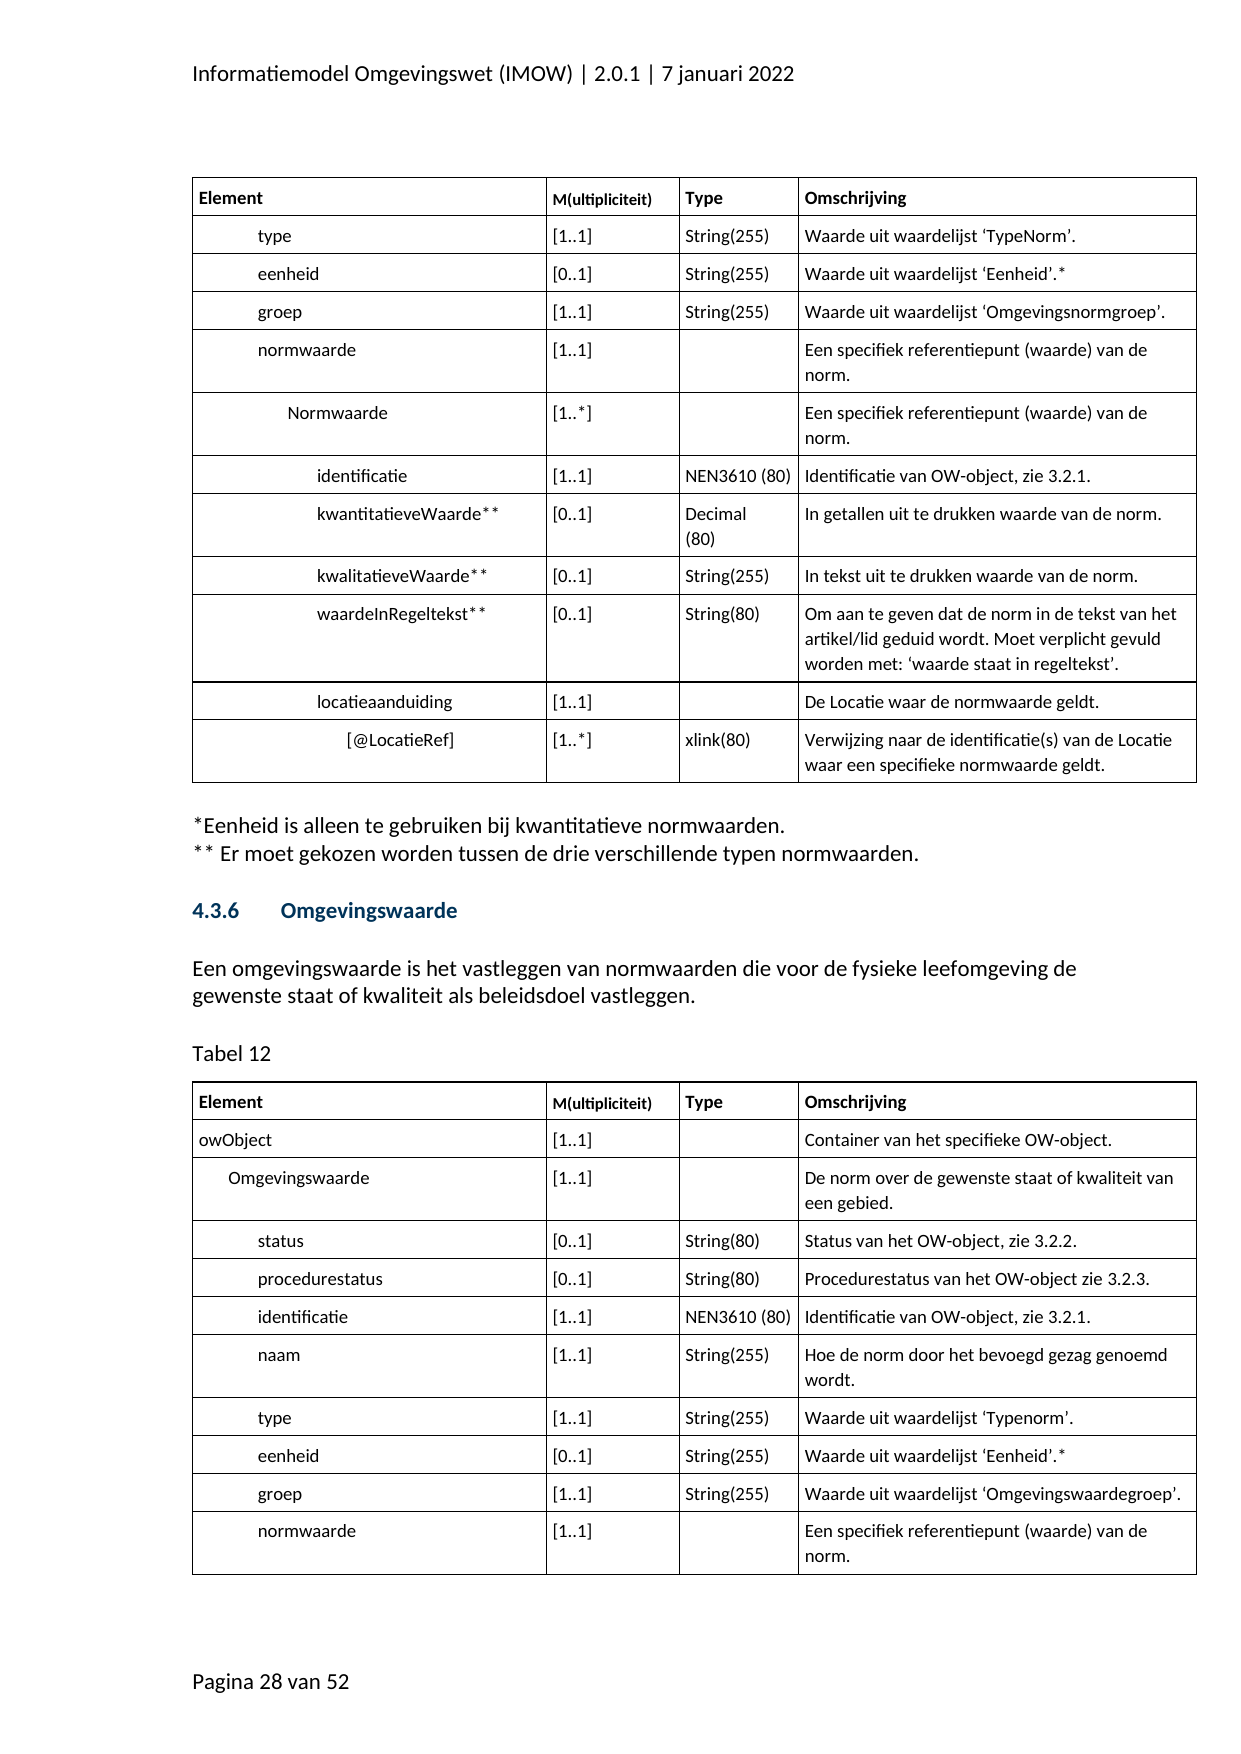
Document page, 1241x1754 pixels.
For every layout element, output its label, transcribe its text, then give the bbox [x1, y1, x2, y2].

table_cell [0..1] [547, 1436, 679, 1473]
table_cell Waarde uit waardelijst ‘Omgevingswaardegroep’. [799, 1474, 1196, 1511]
table_cell type [193, 216, 546, 253]
table_cell Waarde uit waardelijst ‘Omgevingsnormgroep’. [799, 292, 1196, 329]
table_cell Identificatie van OW-object, zie 3.2.1. [799, 456, 1196, 493]
table_cell procedurestatus [193, 1259, 546, 1296]
table_cell identificatie [193, 456, 546, 493]
table_cell Hoe de norm door het bevoegd gezag genoemd wordt. [799, 1335, 1196, 1397]
table_cell Container van het specifieke OW-object. [799, 1120, 1196, 1157]
table_cell [1..1] [547, 1120, 679, 1157]
table_cell String(255) [680, 1335, 798, 1397]
table_cell Identificatie van OW-object, zie 3.2.1. [799, 1297, 1196, 1334]
table_cell normwaarde [193, 1512, 546, 1573]
table_cell xlink(80) [680, 720, 798, 782]
table_cell String(255) [680, 292, 798, 329]
table_cell Procedurestatus van het OW-object zie 3.2.3. [799, 1259, 1196, 1296]
table_cell [680, 330, 798, 392]
table_cell De Locatie waar de normwaarde geldt. [799, 683, 1196, 719]
table_cell [0..1] [547, 254, 679, 291]
table_cell Verwijzing naar de identificatie(s) van de Locatie waar een specifieke normwaarde geldt. [799, 720, 1196, 782]
table_cell [0..1] [547, 1259, 679, 1296]
table_header Omschrijving [799, 178, 1196, 215]
table_cell groep [193, 1474, 546, 1511]
table_cell [1..1] [547, 1297, 679, 1334]
table_cell groep [193, 292, 546, 329]
table_cell String(255) [680, 254, 798, 291]
table_cell Waarde uit waardelijst ‘Eenheid’.* [799, 254, 1196, 291]
table_cell String(255) [680, 1474, 798, 1511]
table_cell [680, 683, 798, 719]
table_cell Status van het OW-object, zie 3.2.2. [799, 1221, 1196, 1258]
table_cell owObject [193, 1120, 546, 1157]
table_cell [@LocatieRef] [193, 720, 546, 782]
text Een omgevingswaarde is het vastleggen van normwaarden die voor de fysieke leefomgeving de gewenste staat of kwaliteit als beleidsdoel vastleggen. [192, 954, 1092, 1010]
table_cell [1..1] [547, 1474, 679, 1511]
table_cell NEN3610 (80) [680, 1297, 798, 1334]
table_cell status [193, 1221, 546, 1258]
table_cell type [193, 1398, 546, 1435]
text ** Er moet gekozen worden tussen de drie verschillende typen normwaarden. [192, 839, 1092, 867]
table_cell [1..1] [547, 456, 679, 493]
table_cell Decimal (80) [680, 494, 798, 556]
table_header Omschrijving [799, 1083, 1196, 1119]
table_cell String(255) [680, 1436, 798, 1473]
table_cell [1..1] [547, 1512, 679, 1573]
table_cell In getallen uit te drukken waarde van de norm. [799, 494, 1196, 556]
table_cell [1..1] [547, 1158, 679, 1220]
table_cell String(80) [680, 595, 798, 681]
table_cell [0..1] [547, 1221, 679, 1258]
table_cell kwalitatieveWaarde** [193, 557, 546, 593]
table_cell [680, 1512, 798, 1573]
table_cell eenheid [193, 254, 546, 291]
table_header Element [193, 1083, 546, 1119]
table_cell kwantitatieveWaarde** [193, 494, 546, 556]
table_cell Waarde uit waardelijst ‘Typenorm’. [799, 1398, 1196, 1435]
table_cell Waarde uit waardelijst ‘Eenheid’.* [799, 1436, 1196, 1473]
table_cell [680, 1158, 798, 1220]
table_cell locatieaanduiding [193, 683, 546, 719]
table_cell [1..1] [547, 292, 679, 329]
table_cell [680, 393, 798, 455]
table_cell String(255) [680, 1398, 798, 1435]
table_cell [1..1] [547, 216, 679, 253]
table_cell String(80) [680, 1259, 798, 1296]
table_cell [1..*] [547, 720, 679, 782]
table_cell In tekst uit te drukken waarde van de norm. [799, 557, 1196, 593]
table_cell [0..1] [547, 595, 679, 681]
table_cell Omgevingswaarde [193, 1158, 546, 1220]
table_cell NEN3610 (80) [680, 456, 798, 493]
table_cell [1..*] [547, 393, 679, 455]
subtitle Omgevingswaarde [192, 896, 1092, 924]
table_cell Waarde uit waardelijst ‘TypeNorm’. [799, 216, 1196, 253]
table_cell [680, 1120, 798, 1157]
table_cell [0..1] [547, 557, 679, 593]
table_header Element [193, 178, 546, 215]
table_cell Om aan te geven dat de norm in de tekst van het artikel/lid geduid wordt. Moet verplicht gevuld worden met: ‘waarde staat in regeltekst’. [799, 595, 1196, 681]
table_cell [799, 1512, 1196, 1573]
table_cell [1..1] [547, 330, 679, 392]
table_cell eenheid [193, 1436, 546, 1473]
table_cell [1..1] [547, 1335, 679, 1397]
table_cell [1..1] [547, 1398, 679, 1435]
table_cell waardeInRegeltekst** [193, 595, 546, 681]
table_cell String(255) [680, 216, 798, 253]
table_cell [1..1] [547, 683, 679, 719]
table_cell normwaarde [193, 330, 546, 392]
table_cell identificatie [193, 1297, 546, 1334]
table_header Type [680, 178, 798, 215]
table_cell [0..1] [547, 494, 679, 556]
table_header Type [680, 1083, 798, 1119]
table_cell String(80) [680, 1221, 798, 1258]
table_header M(ultipliciteit) [547, 1083, 679, 1119]
table_cell Normwaarde [193, 393, 546, 455]
table_cell naam [193, 1335, 546, 1397]
table_cell Een specifiek referentiepunt (waarde) van de norm. [799, 330, 1196, 392]
table_header M(ultipliciteit) [547, 178, 679, 215]
text *Eenheid is alleen te gebruiken bij kwantitatieve normwaarden. [192, 811, 1092, 839]
table_cell Een specifiek referentiepunt (waarde) van de norm. [799, 393, 1196, 455]
table_cell De norm over de gewenste staat of kwaliteit van een gebied. [799, 1158, 1196, 1220]
table_cell String(255) [680, 557, 798, 593]
